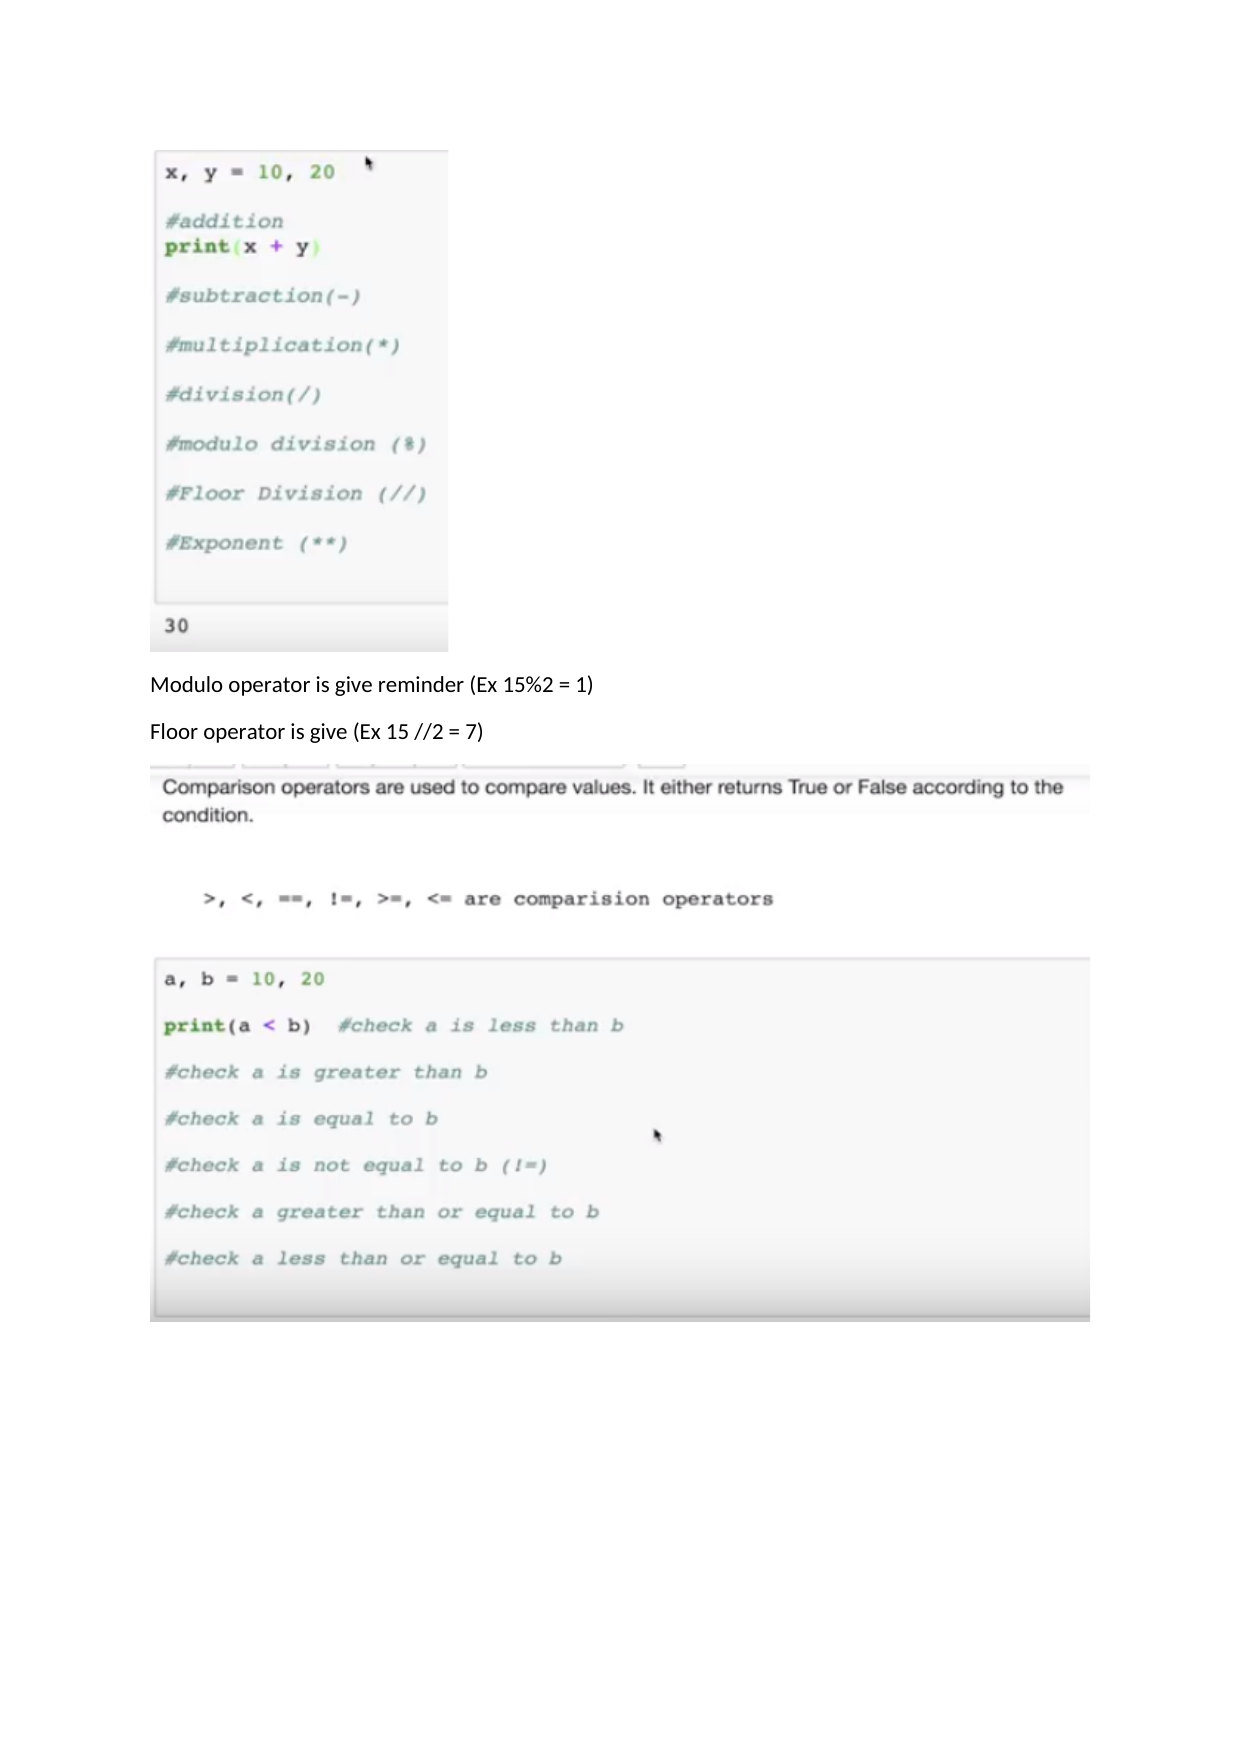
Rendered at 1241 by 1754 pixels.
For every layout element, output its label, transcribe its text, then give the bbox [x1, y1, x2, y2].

picture [150, 150, 449, 652]
text Floor operator is give (Ex 15 //2 = 7) [150, 717, 1090, 745]
text Modulo operator is give reminder (Ex 15%2 = 1) [150, 670, 1090, 698]
picture [150, 764, 1091, 1322]
